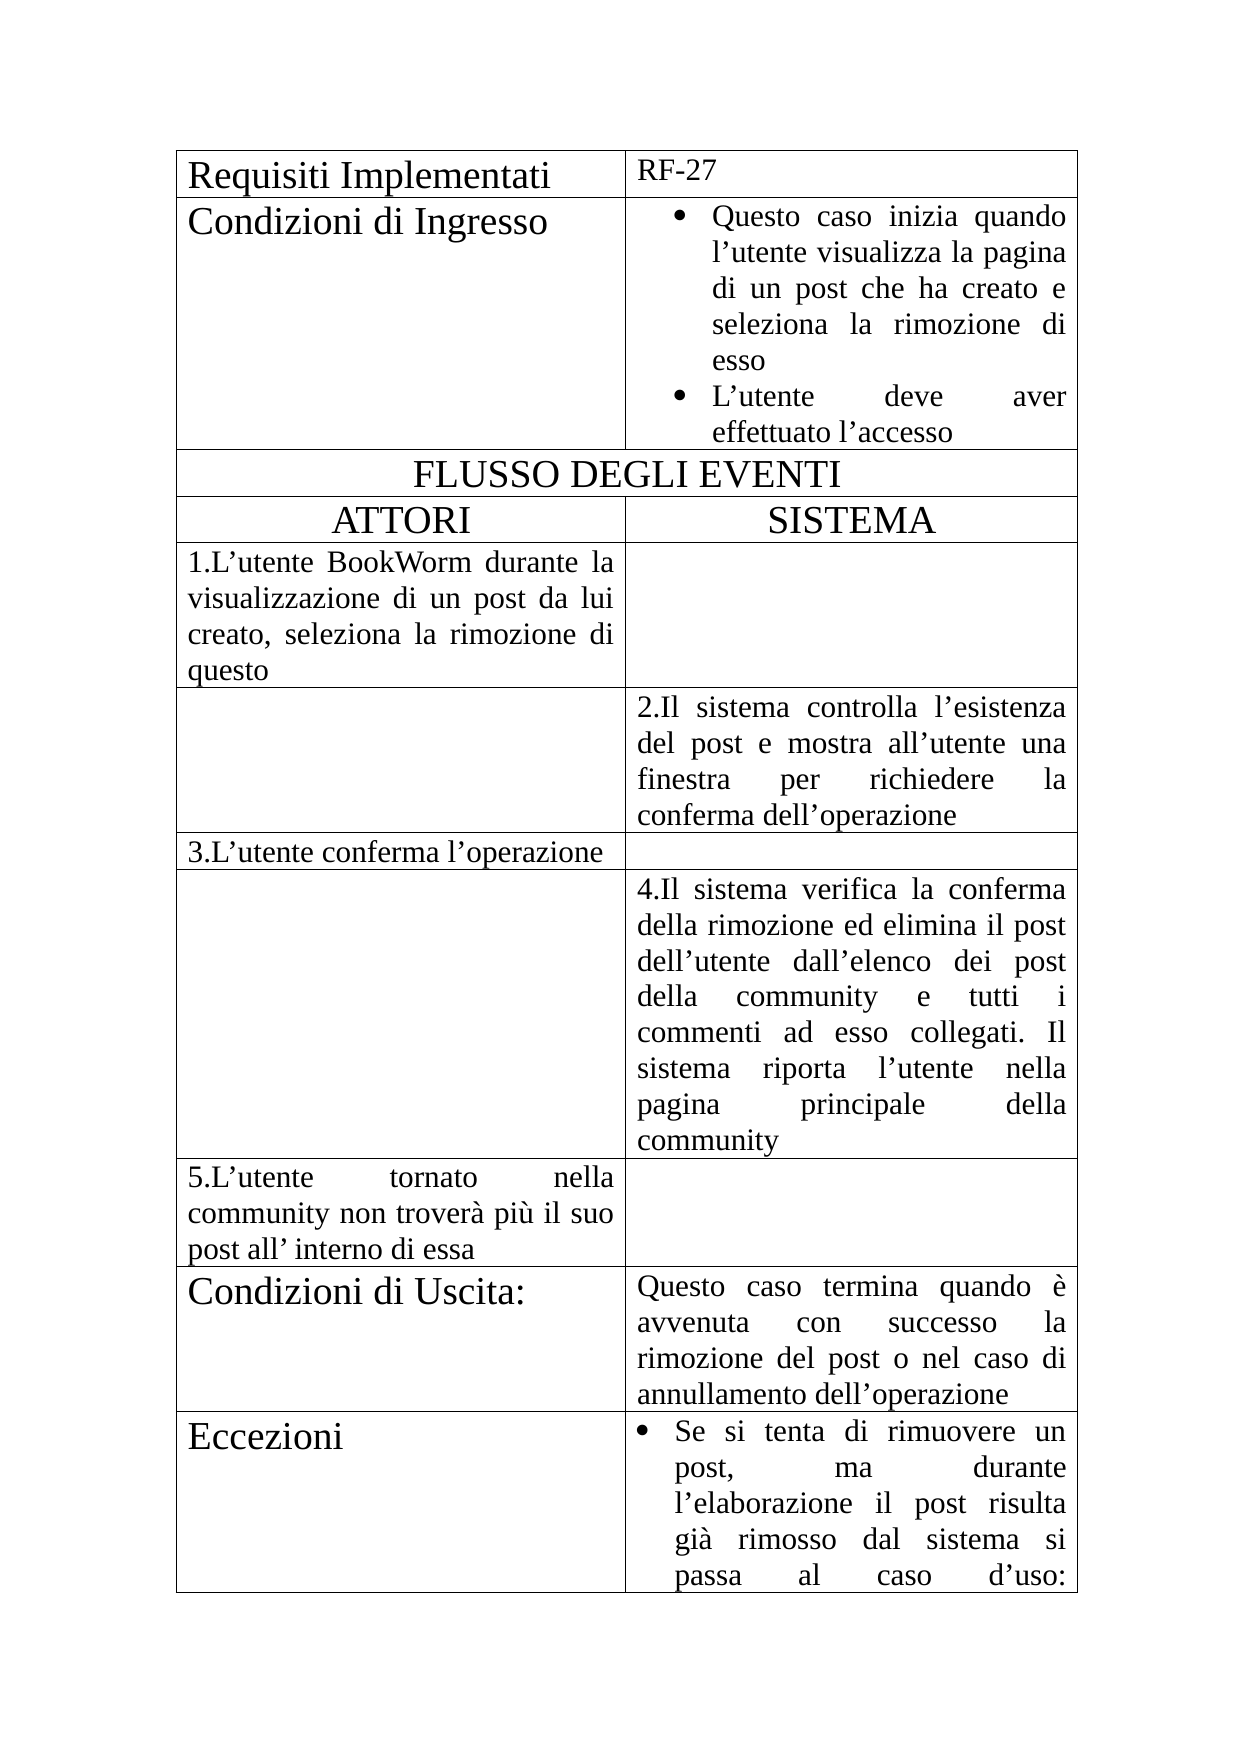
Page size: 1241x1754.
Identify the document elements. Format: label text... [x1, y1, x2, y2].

table_cell Condizioni di Ingresso [177, 198, 625, 449]
table_cell 1.L’utente BookWorm durante la visualizzazione di un post da lui creato, seleziona la rimozione di questo [177, 543, 625, 687]
table_cell [626, 543, 1077, 687]
table_cell Eccezioni [177, 1412, 625, 1592]
table_cell FLUSSO DEGLI EVENTI [177, 450, 1077, 496]
table_cell Requisiti Implementati [177, 151, 625, 197]
table_cell [626, 833, 1077, 869]
table_cell Questo caso termina quando è avvenuta con successo la rimozione del post o nel caso di annullamento dell’operazione [626, 1267, 1077, 1411]
table_cell 3.L’utente conferma l’operazione [177, 833, 625, 869]
table_cell Questo caso inizia quando l’utente visualizza la pagina di un post che ha creato e seleziona la rimozione di esso L’utente deve aver effettuato l’accesso [626, 198, 1077, 449]
table_cell Condizioni di Uscita: [177, 1267, 625, 1411]
table_cell 5.L’utente tornato nella community non troverà più il suo post all’ interno di essa [177, 1159, 625, 1266]
table_cell SISTEMA [626, 497, 1077, 542]
table_cell [177, 870, 625, 1157]
table_cell 2.Il sistema controlla l’esistenza del post e mostra all’utente una finestra per richiedere la conferma dell’operazione [626, 688, 1077, 832]
table_cell 4.Il sistema verifica la conferma della rimozione ed elimina il post dell’utente dall’elenco dei post della community e tutti i commenti ad esso collegati. Il sistema riporta l’utente nella pagina principale della community [626, 870, 1077, 1157]
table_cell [626, 1412, 1077, 1592]
table_cell RF-27 [626, 151, 1077, 197]
table_cell ATTORI [177, 497, 625, 542]
table_cell [626, 1159, 1077, 1266]
table_cell [177, 688, 625, 832]
